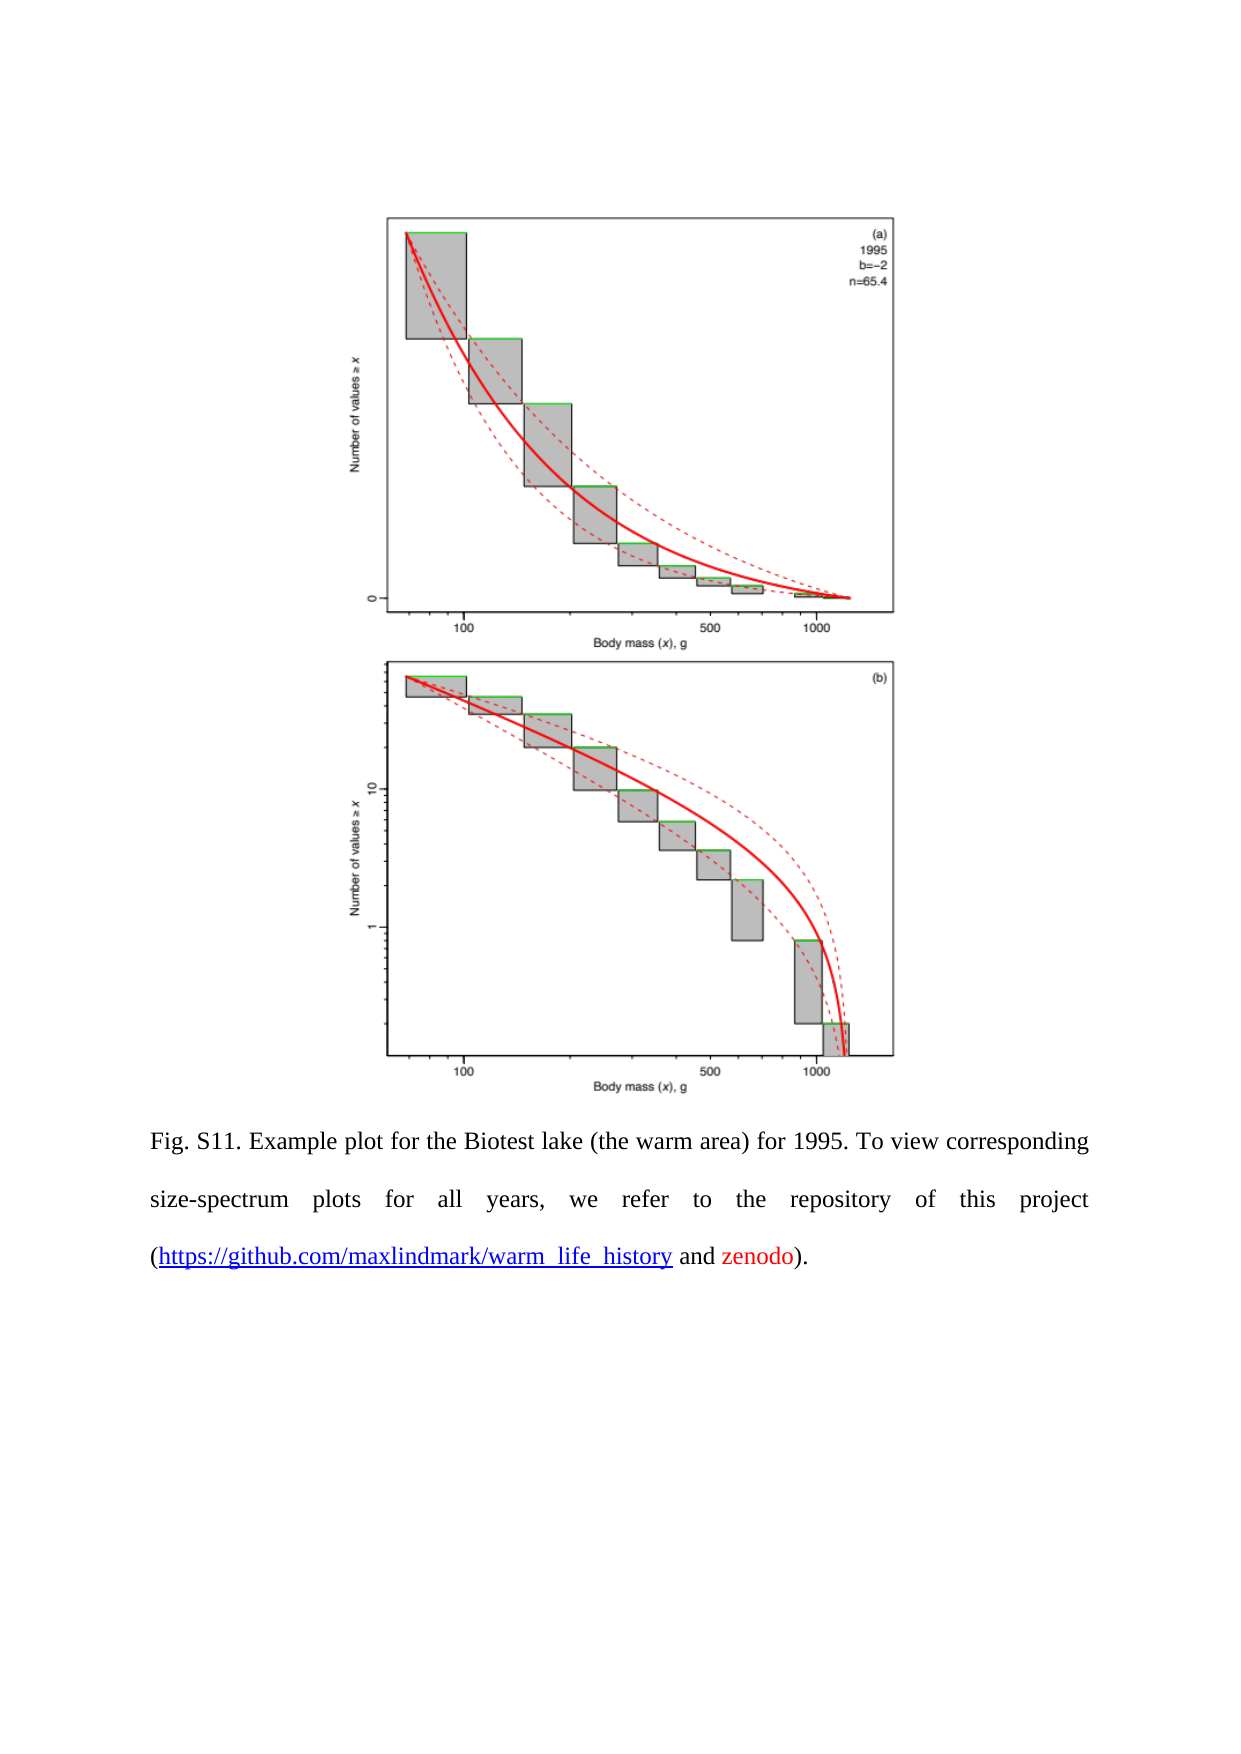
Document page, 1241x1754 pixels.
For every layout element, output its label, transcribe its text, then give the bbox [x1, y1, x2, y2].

text Fig. S11. Example plot for the Biotest lake (the warm area) for 1995. To view corresponding size-spectrum plots for all years, we refer to the repository of this project (https://github.com/maxlindmark/warm_life_history and zenodo). [150, 1126, 1090, 1270]
